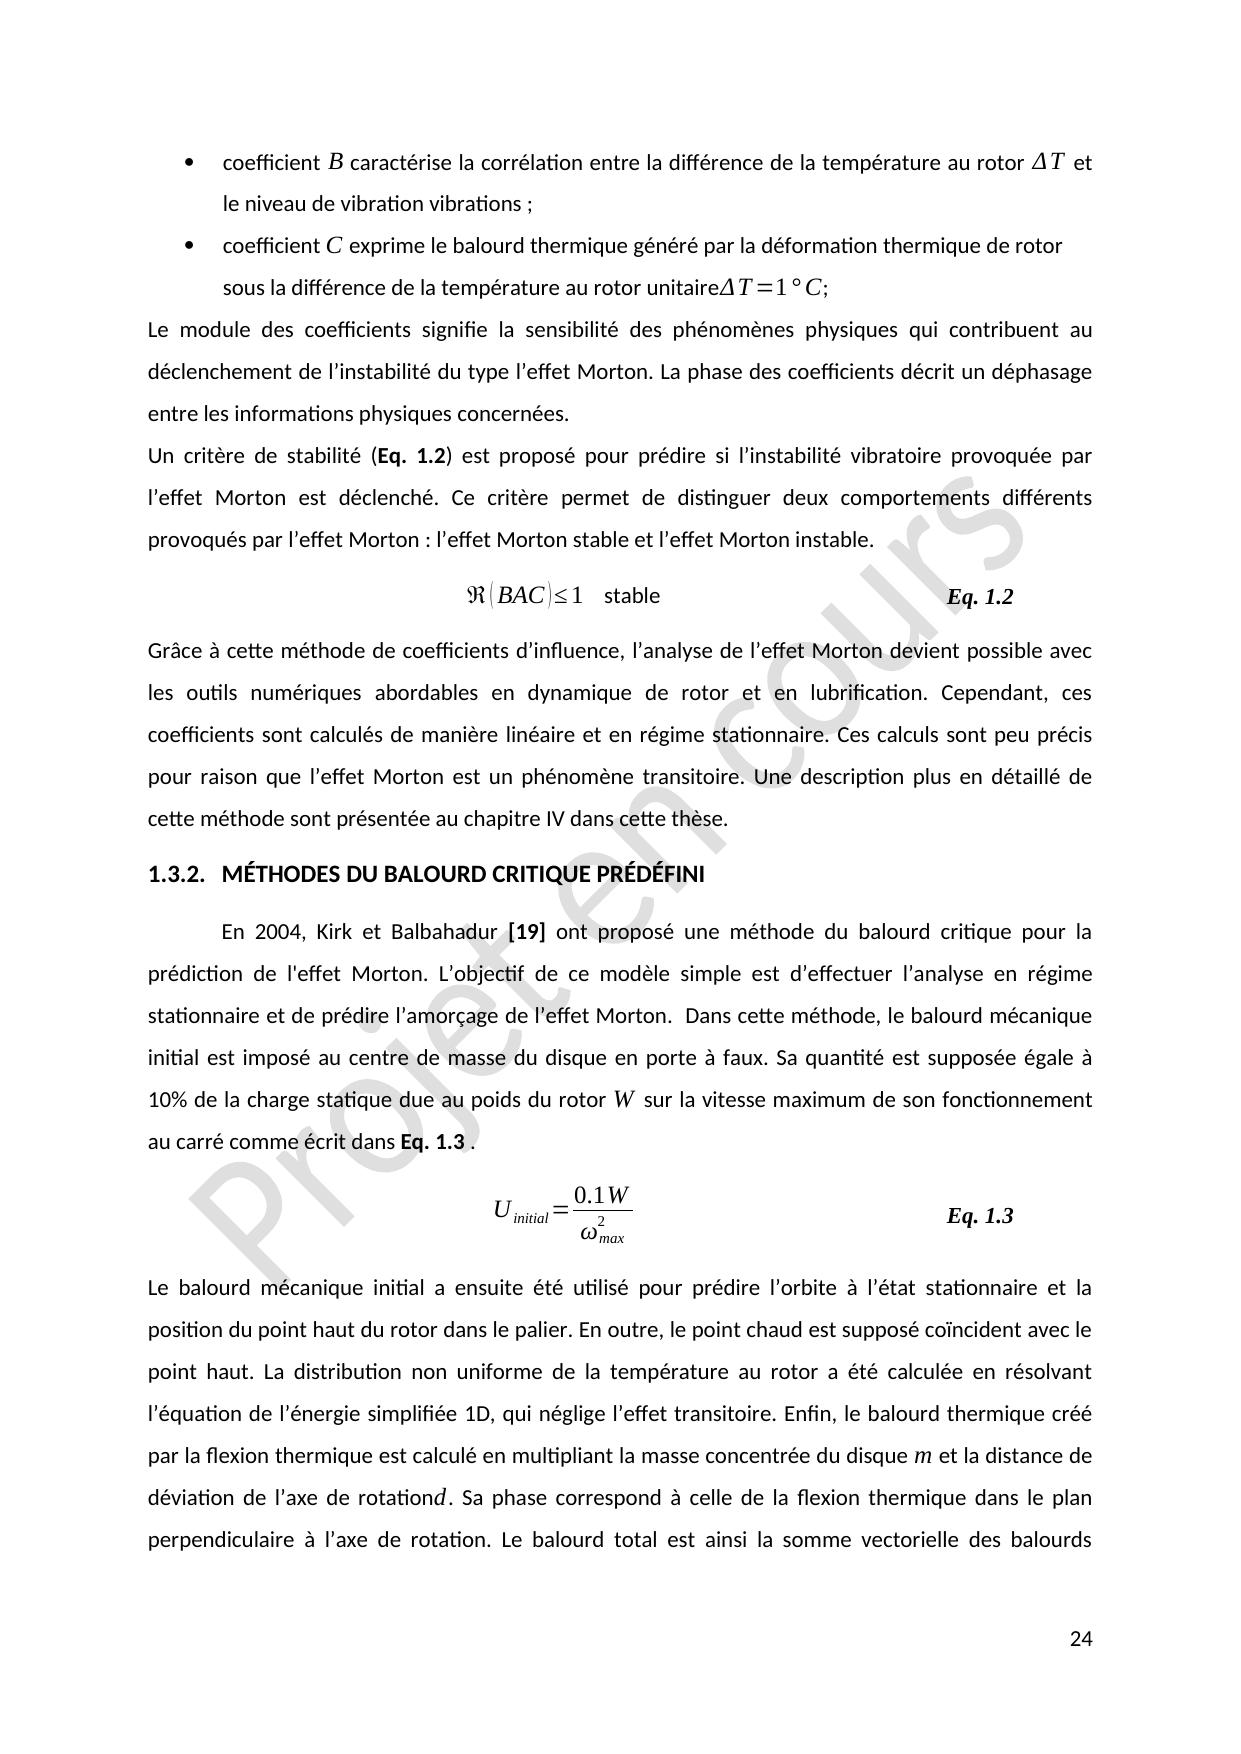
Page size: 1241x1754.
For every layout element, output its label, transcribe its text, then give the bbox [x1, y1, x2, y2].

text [148, 1273, 1093, 1553]
table_header [939, 1169, 1053, 1273]
table_header [939, 568, 1053, 636]
table_header stable [188, 568, 939, 636]
table_header [188, 1169, 939, 1273]
text Le module des coefficients signifie la sensibilité des phénomènes physiques qui contribuent au déclenchement de l’instabilité du type l’effet Morton. La phase des coefficients décrit un déphasage entre les informations physiques concernées. [148, 316, 1093, 427]
text Un critère de stabilité (Eq. 1.2) est proposé pour prédire si l’instabilité vibratoire provoquée par l’effet Morton est déclenché. Ce critère permet de distinguer deux comportements différents provoqués par l’effet Morton : l’effet Morton stable et l’effet Morton instable. [148, 441, 1093, 553]
text Grâce à cette méthode de coefficients d’influence, l’analyse de l’effet Morton devient possible avec les outils numériques abordables en dynamique de rotor et en lubrification. Cependant, ces coefficients sont calculés de manière linéaire et en régime stationnaire. Ces calculs sont peu précis pour raison que l’effet Morton est un phénomène transitoire. Une description plus en détaillé de cette méthode sont présentée au chapitre IV dans cette thèse. [148, 636, 1093, 832]
text En 2004, Kirk et Balbahadur [19] ont proposé une méthode du balourd critique pour la prédiction de l'effet Morton. L’objectif de ce modèle simple est d’effectuer l’analyse en régime stationnaire et de prédire l’amorçage de l’effet Morton. Dans cette méthode, le balourd mécanique initial est imposé au centre de masse du disque en porte à faux. Sa quantité est supposée égale à 10% de la charge statique due au poids du rotor sur la vitesse maximum de son fonctionnement au carré comme écrit dans Eq. 1.3 . [148, 917, 1093, 1155]
list coefficient exprime le balourd thermique généré par la déformation thermique de rotor sous la différence de la température au rotor unitaire; [185, 232, 1093, 302]
list coefficient caractérise la corrélation entre la différence de la température au rotor et le niveau de vibration vibrations ; [185, 148, 1093, 218]
subtitle Méthodes du balourd critique prédéfini [148, 858, 1093, 889]
